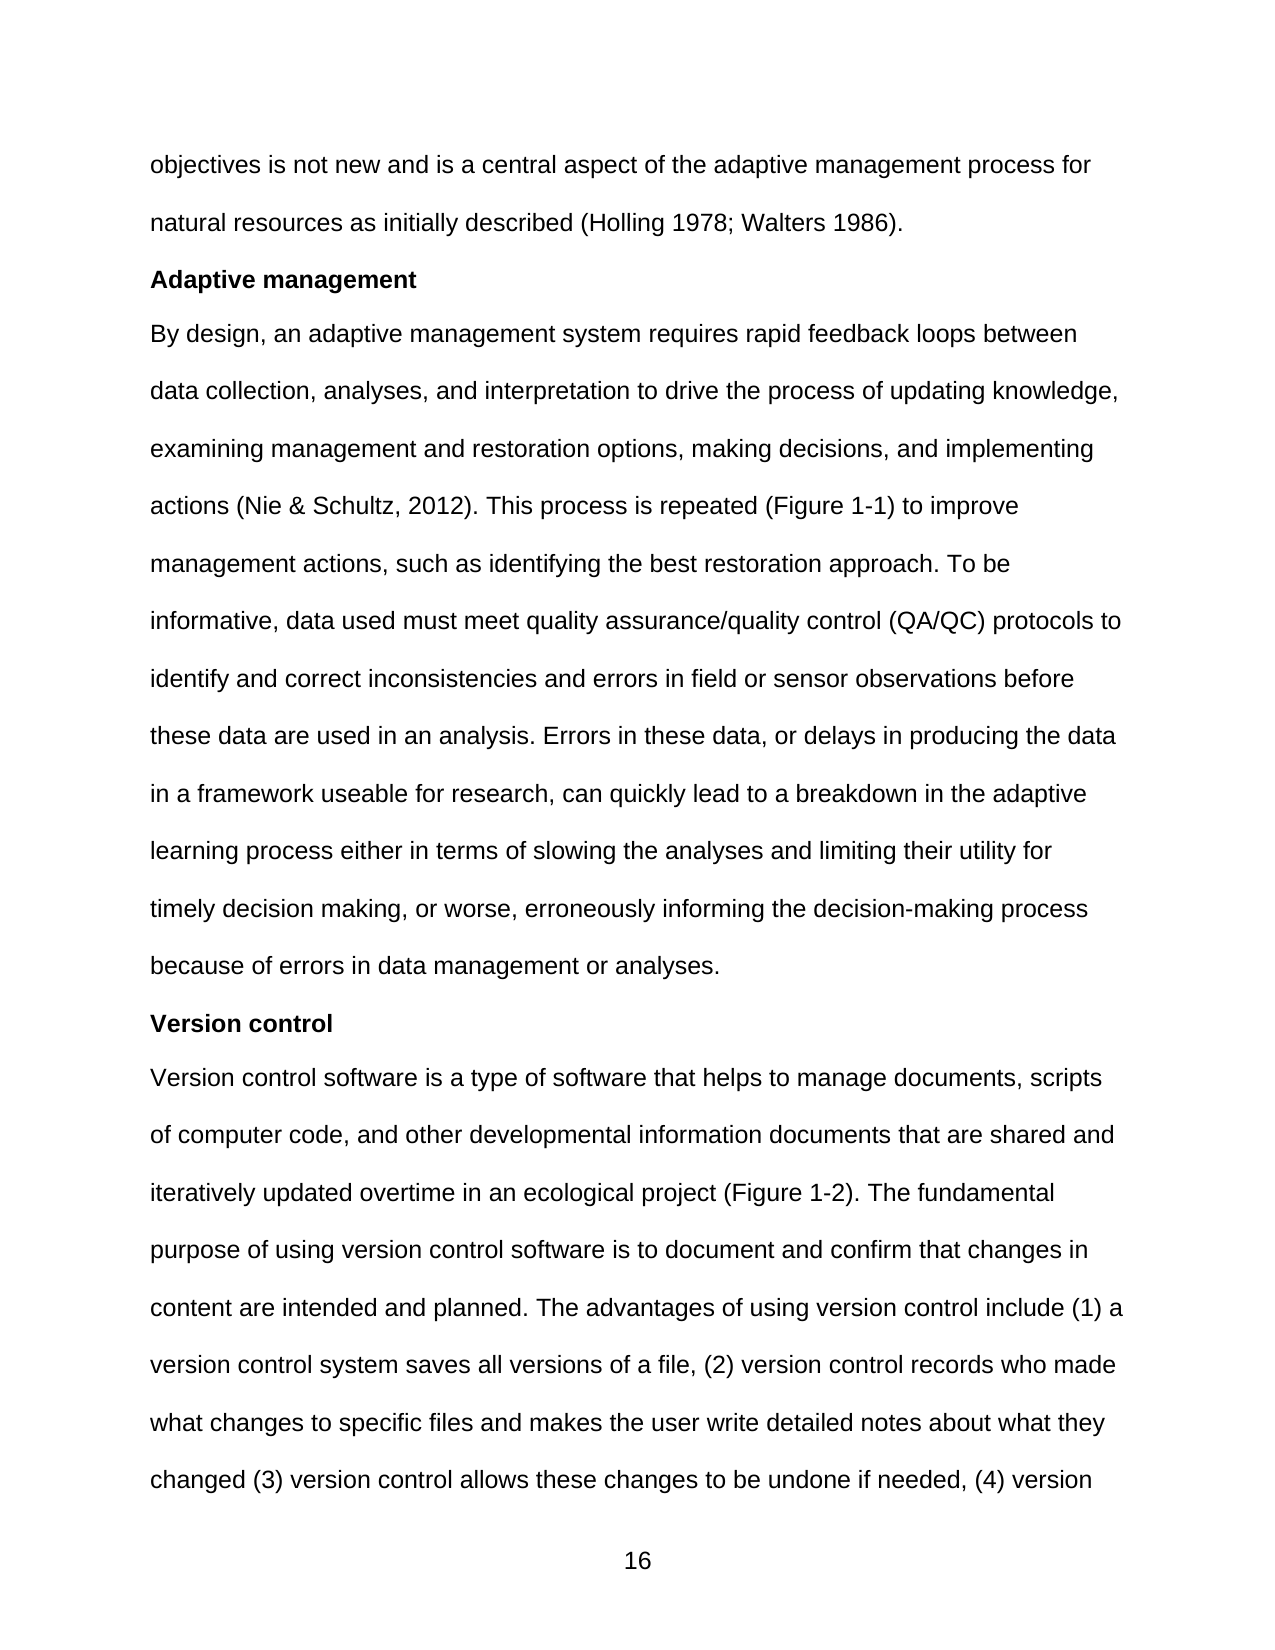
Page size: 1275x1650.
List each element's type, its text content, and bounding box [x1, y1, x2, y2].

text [150, 150, 1125, 236]
subtitle Adaptive management [150, 265, 1125, 294]
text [150, 1062, 1125, 1494]
subtitle Version control [150, 1009, 1125, 1037]
text By design, an adaptive management system requires rapid feedback loops between data collection, analyses, and interpretation to drive the process of updating knowledge, examining management and restoration options, making decisions, and implementing actions (Nie & Schultz, 2012). This process is repeated (Figure 1-1) to improve management actions, such as identifying the best restoration approach. To be informative, data used must meet quality assurance/quality control (QA/QC) protocols to identify and correct inconsistencies and errors in field or sensor observations before these data are used in an analysis. Errors in these data, or delays in producing the data in a framework useable for research, can quickly lead to a breakdown in the adaptive learning process either in terms of slowing the analyses and limiting their utility for timely decision making, or worse, erroneously informing the decision-making process because of errors in data management or analyses. [150, 319, 1125, 980]
